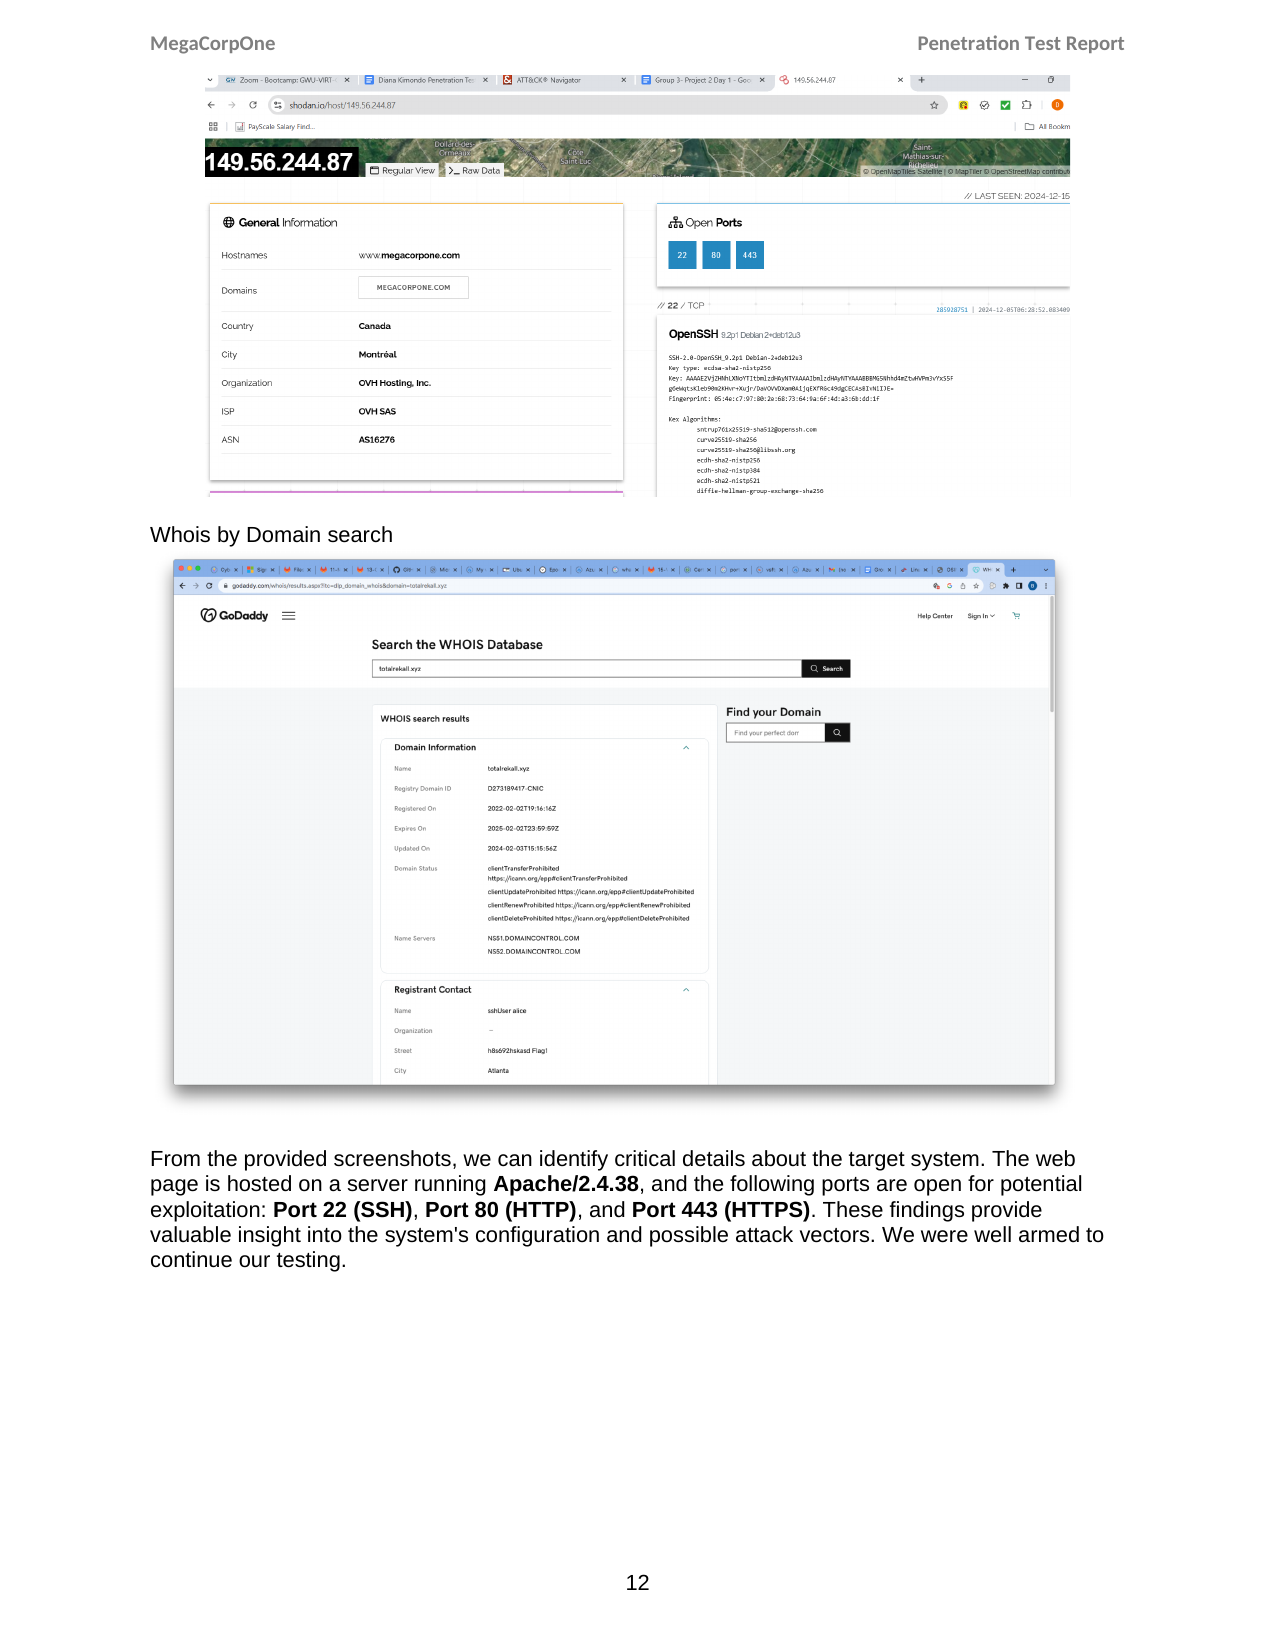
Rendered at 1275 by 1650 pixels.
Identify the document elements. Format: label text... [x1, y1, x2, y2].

picture [150, 546, 1078, 1118]
text Whois by Domain search [150, 522, 1125, 547]
text From the provided screenshots, we can identify critical details about the target system. The web page is hosted on a server running Apache/2.4.38, and the following ports are open for potential exploitation: Port 22 (SSH), Port 80 (HTTP), and Port 443 (HTTPS). These findings provide valuable insight into the system's configuration and possible attack vectors. We were well armed to continue our testing. [150, 1146, 1125, 1272]
picture [205, 75, 1071, 497]
